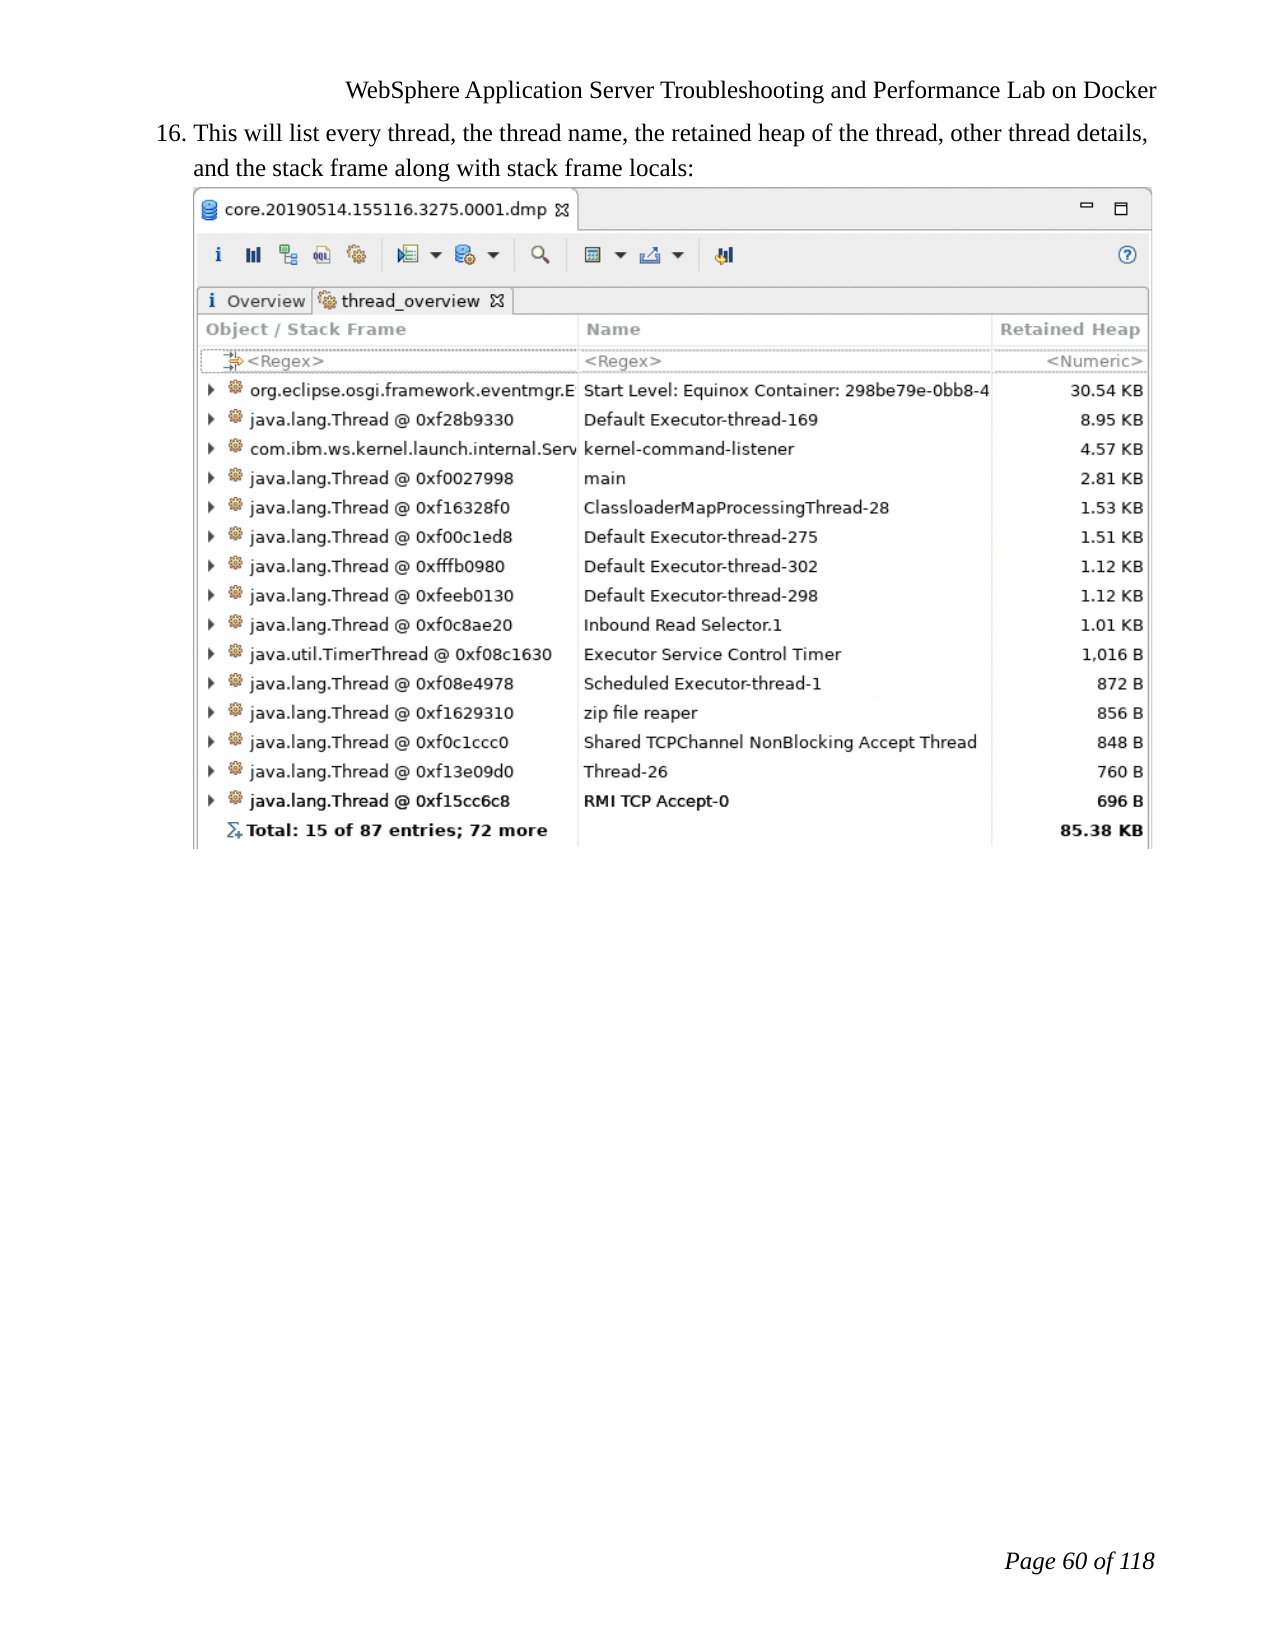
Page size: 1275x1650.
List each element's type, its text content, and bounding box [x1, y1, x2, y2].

picture [193, 187, 1153, 849]
